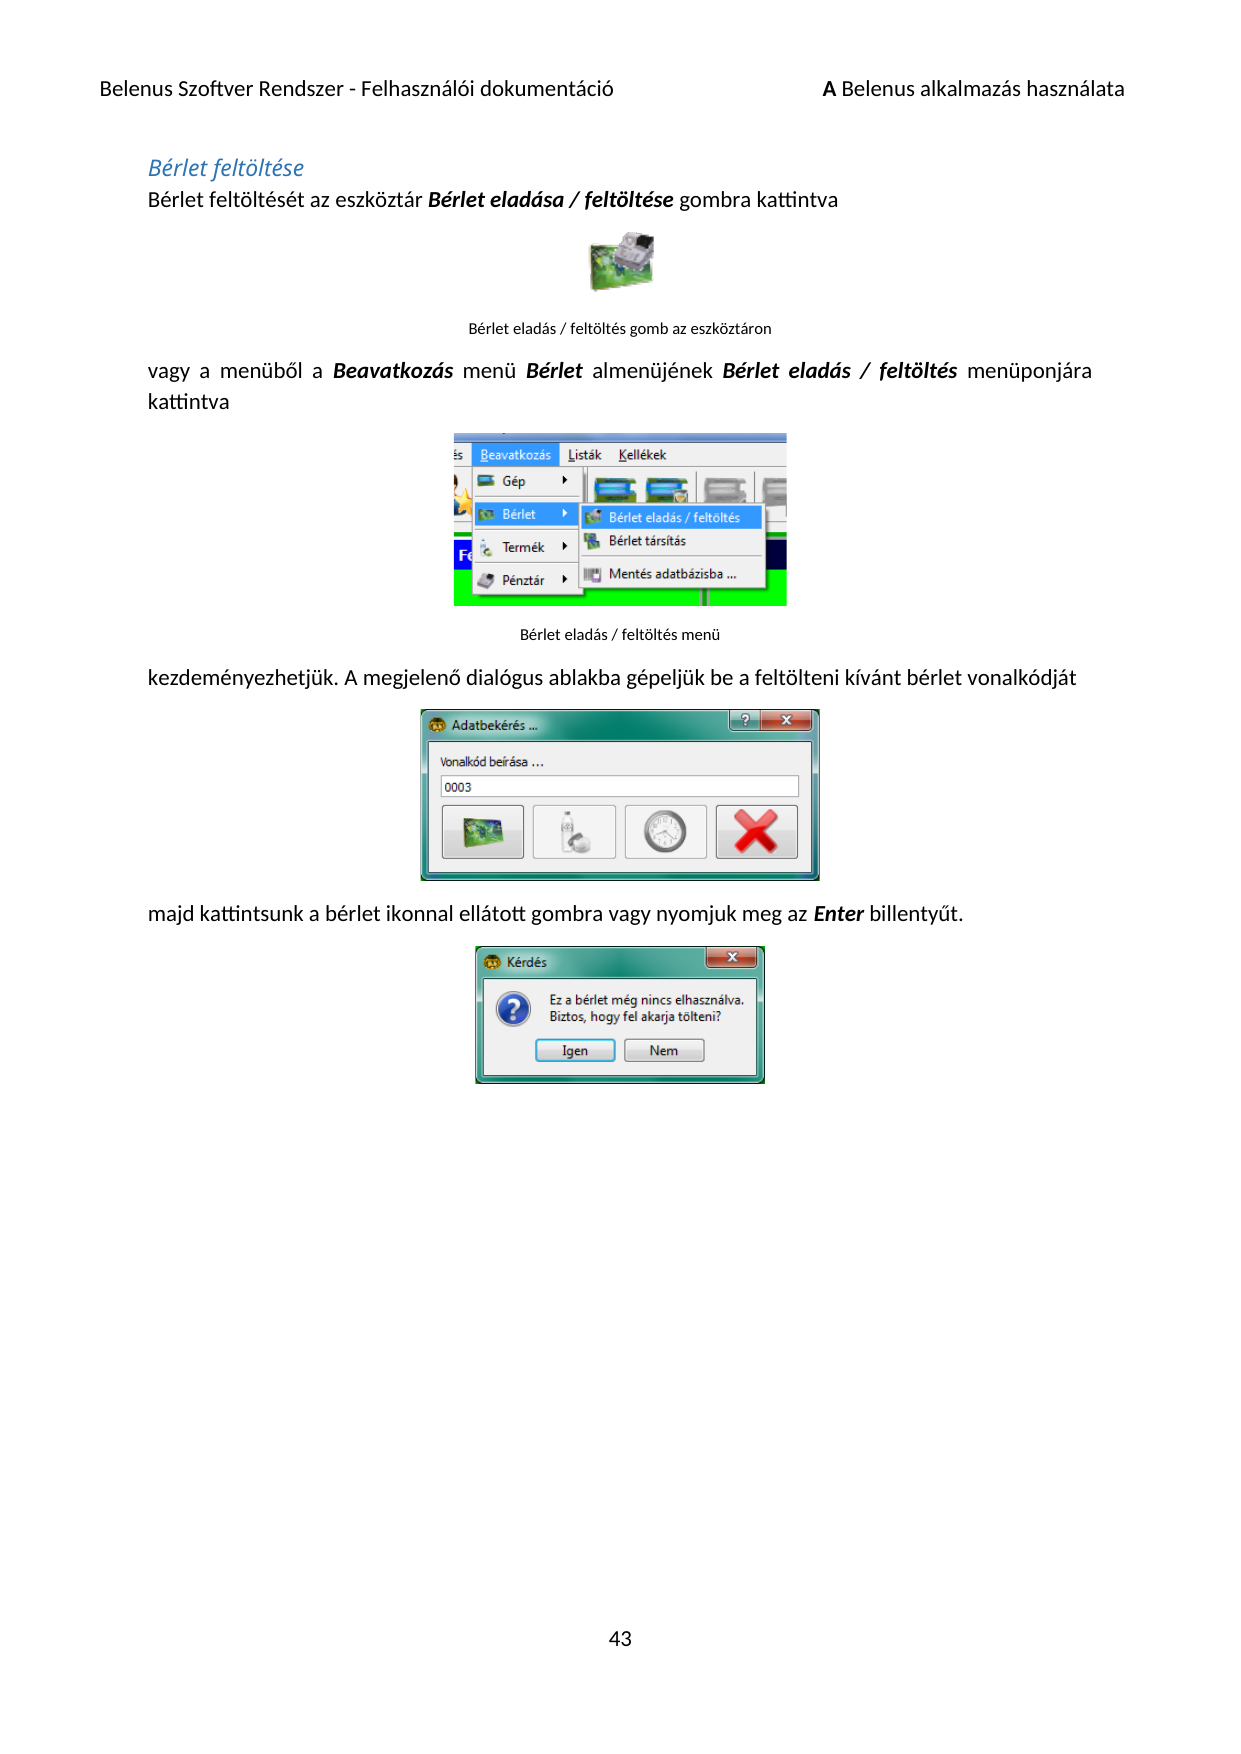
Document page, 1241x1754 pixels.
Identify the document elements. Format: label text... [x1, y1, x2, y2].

text Bérlet eladás / feltöltés menü [148, 624, 1093, 645]
text vagy a menüből a Beavatkozás menü Bérlet almenüjének Bérlet eladás / feltöltés menüponjára kattintva [148, 357, 1093, 415]
text Bérlet feltöltését az eszköztár Bérlet eladása / feltöltése gombra kattintva [148, 186, 1093, 213]
picture [475, 946, 765, 1084]
subtitle Bérlet feltöltése [148, 152, 1093, 183]
text majd kattintsunk a bérlet ikonnal ellátott gombra vagy nyomjuk meg az Enter billentyűt. [148, 899, 1093, 927]
text kezdeményezhetjük. A megjelenő dialógus ablakba gépeljük be a feltölteni kívánt bérlet vonalkódját [148, 663, 1093, 691]
text Bérlet eladás / feltöltés gomb az eszköztáron [148, 318, 1093, 338]
picture [420, 709, 820, 881]
picture [586, 232, 654, 300]
picture [453, 433, 787, 606]
